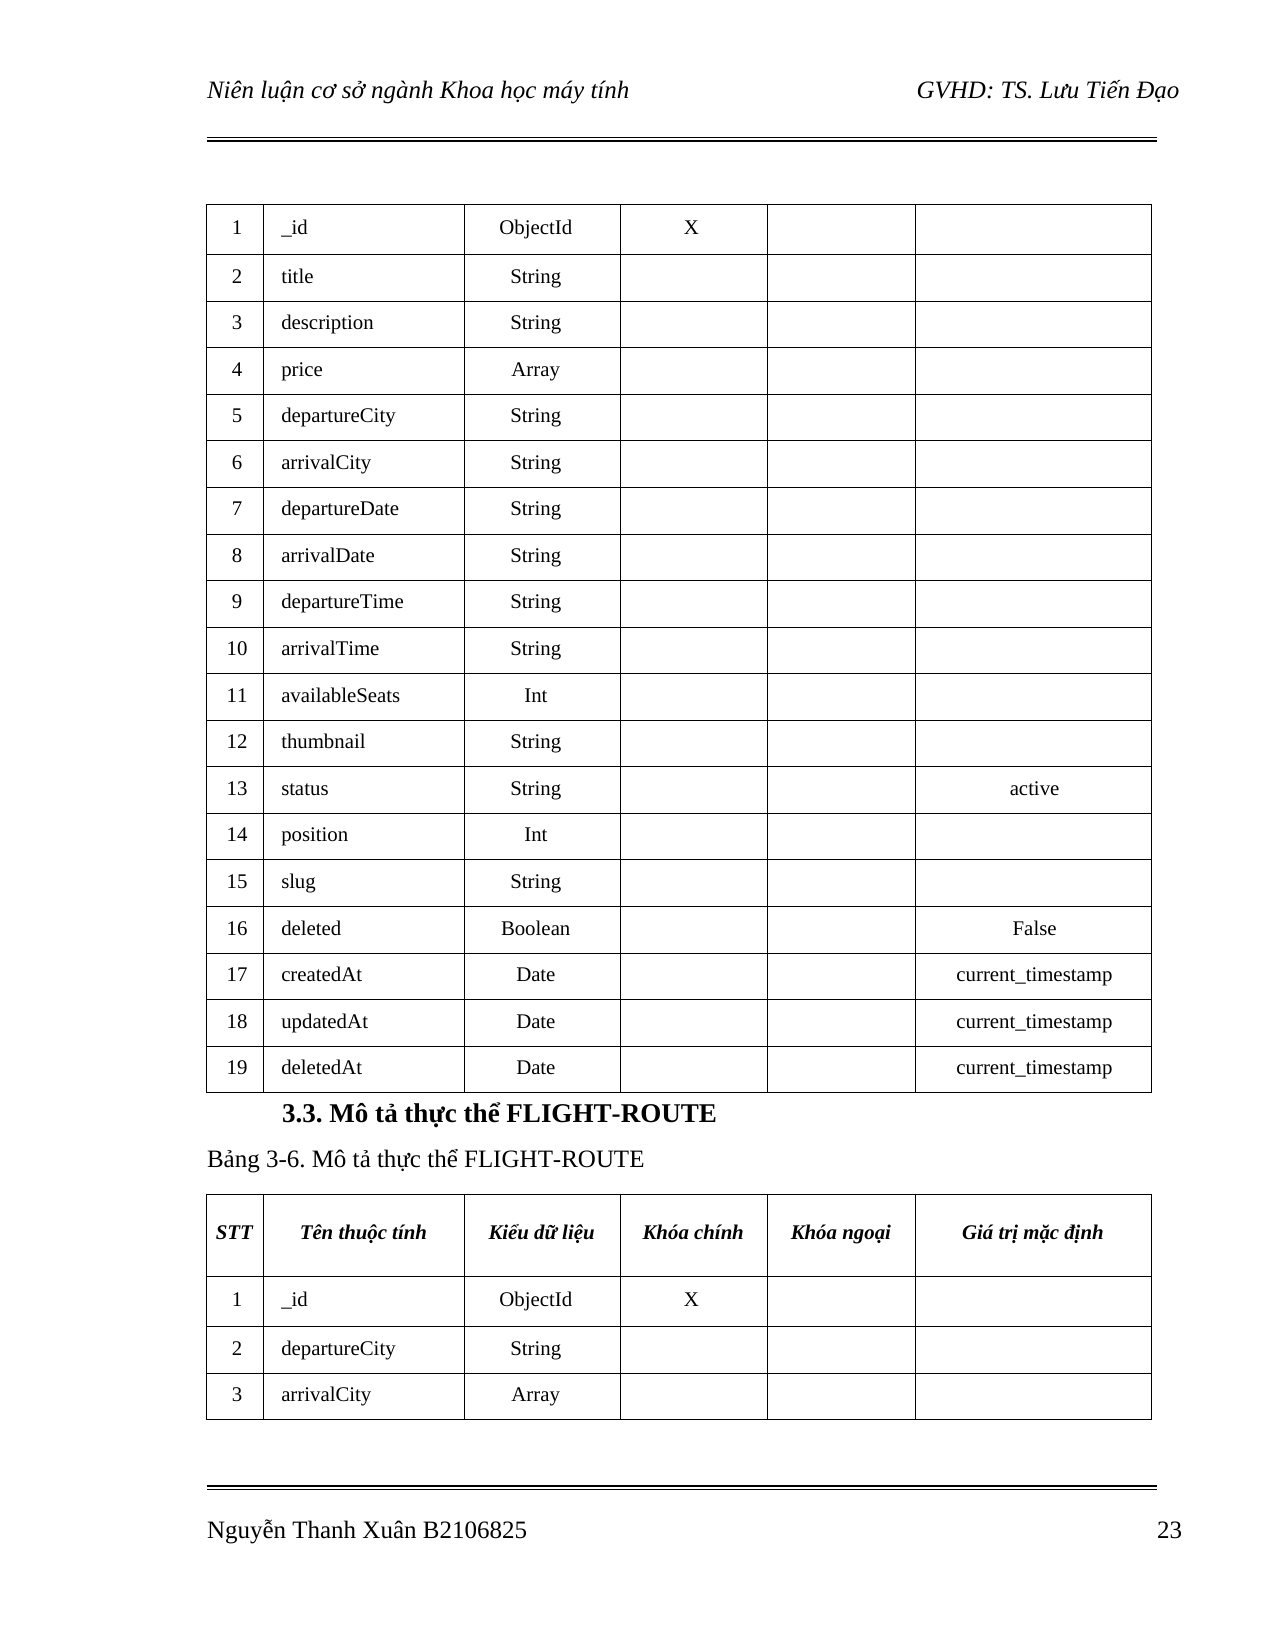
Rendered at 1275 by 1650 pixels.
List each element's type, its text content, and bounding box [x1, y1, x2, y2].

table_cell [768, 814, 915, 859]
table_cell [768, 860, 915, 906]
table_cell deletedAt [264, 1047, 464, 1092]
table_cell ObjectId [465, 205, 620, 254]
table_cell [768, 907, 915, 952]
table_cell 8 [207, 535, 263, 580]
table_cell String [465, 441, 620, 487]
table_cell slug [264, 860, 464, 906]
table_cell current_timestamp [916, 1047, 1151, 1092]
table_header Giá trị mặc định [916, 1195, 1151, 1276]
table_cell active [916, 767, 1151, 813]
table_cell Boolean [465, 907, 620, 952]
table_cell [621, 1374, 767, 1419]
table_cell ObjectId [465, 1277, 620, 1326]
table_cell [768, 1277, 915, 1326]
table_cell 11 [207, 674, 263, 720]
table_cell [621, 814, 767, 859]
table_cell [621, 628, 767, 673]
table_cell [768, 348, 915, 394]
table_cell [621, 860, 767, 906]
table_cell [621, 395, 767, 440]
table_cell [768, 1374, 915, 1419]
table_cell X [621, 1277, 767, 1326]
table_cell current_timestamp [916, 954, 1151, 999]
table_cell [621, 1047, 767, 1092]
table_header Khóa chính [621, 1195, 767, 1276]
table_cell [916, 860, 1151, 906]
table_cell [768, 721, 915, 766]
table_cell String [465, 488, 620, 533]
table_cell [621, 767, 767, 813]
table_cell current_timestamp [916, 1000, 1151, 1046]
table_cell arrivalCity [264, 1374, 464, 1419]
table_cell [768, 302, 915, 347]
table_cell [916, 255, 1151, 301]
table_cell [916, 674, 1151, 720]
table_cell String [465, 860, 620, 906]
table_cell 13 [207, 767, 263, 813]
table_cell [768, 395, 915, 440]
table_cell deleted [264, 907, 464, 952]
table_cell [768, 581, 915, 627]
table_cell 15 [207, 860, 263, 906]
table_cell Int [465, 814, 620, 859]
table_cell [768, 535, 915, 580]
table_cell 5 [207, 395, 263, 440]
table_cell 12 [207, 721, 263, 766]
table_cell [916, 302, 1151, 347]
table_cell 18 [207, 1000, 263, 1046]
table_cell Array [465, 348, 620, 394]
table_cell False [916, 907, 1151, 952]
table_cell [621, 907, 767, 952]
table_cell [916, 395, 1151, 440]
table_cell updatedAt [264, 1000, 464, 1046]
table_header Tên thuộc tính [264, 1195, 464, 1276]
table_cell 9 [207, 581, 263, 627]
table_cell [621, 255, 767, 301]
table_cell [916, 1277, 1151, 1326]
table_cell createdAt [264, 954, 464, 999]
table_cell [916, 535, 1151, 580]
table_cell String [465, 255, 620, 301]
table_cell price [264, 348, 464, 394]
table_cell description [264, 302, 464, 347]
table_cell 14 [207, 814, 263, 859]
table_cell String [465, 628, 620, 673]
table_cell [916, 205, 1151, 254]
table_cell [768, 954, 915, 999]
table_cell String [465, 1327, 620, 1373]
table_cell departureTime [264, 581, 464, 627]
table_cell 16 [207, 907, 263, 952]
table_cell [916, 441, 1151, 487]
table_cell 2 [207, 255, 263, 301]
table_cell [621, 581, 767, 627]
table_cell departureCity [264, 395, 464, 440]
table_cell [916, 814, 1151, 859]
table_cell [621, 488, 767, 533]
table_cell [916, 628, 1151, 673]
table_cell [916, 721, 1151, 766]
table_cell departureCity [264, 1327, 464, 1373]
table_cell 17 [207, 954, 263, 999]
table_cell X [621, 205, 767, 254]
table_cell [916, 1374, 1151, 1419]
table_cell 1 [207, 205, 263, 254]
table_cell arrivalDate [264, 535, 464, 580]
table_cell [768, 1000, 915, 1046]
table_cell arrivalTime [264, 628, 464, 673]
table_header Kiểu dữ liệu [465, 1195, 620, 1276]
table_cell 7 [207, 488, 263, 533]
table_cell [768, 767, 915, 813]
table_cell [916, 488, 1151, 533]
table_cell [621, 954, 767, 999]
table_cell _id [264, 1277, 464, 1326]
table_cell [768, 255, 915, 301]
table_cell [621, 721, 767, 766]
table_cell status [264, 767, 464, 813]
table_cell [768, 205, 915, 254]
table_cell availableSeats [264, 674, 464, 720]
table_cell Int [465, 674, 620, 720]
table_cell 10 [207, 628, 263, 673]
table_cell String [465, 721, 620, 766]
table_cell thumbnail [264, 721, 464, 766]
table_header STT [207, 1195, 263, 1276]
table_cell Date [465, 1000, 620, 1046]
table_cell arrivalCity [264, 441, 464, 487]
table_cell [621, 535, 767, 580]
table_cell [768, 1047, 915, 1092]
table_cell [621, 674, 767, 720]
table_cell String [465, 395, 620, 440]
table_cell String [465, 767, 620, 813]
table_cell Array [465, 1374, 620, 1419]
table_cell [768, 628, 915, 673]
table_cell [621, 1000, 767, 1046]
table_cell position [264, 814, 464, 859]
table_cell [916, 1327, 1151, 1373]
table_cell [768, 674, 915, 720]
table_cell 19 [207, 1047, 263, 1092]
table_cell [621, 348, 767, 394]
table_cell String [465, 581, 620, 627]
table_cell 4 [207, 348, 263, 394]
table_cell Date [465, 1047, 620, 1092]
table_cell String [465, 535, 620, 580]
table_cell [916, 581, 1151, 627]
table_cell title [264, 255, 464, 301]
table_cell [621, 441, 767, 487]
table_cell [621, 302, 767, 347]
table_cell _id [264, 205, 464, 254]
subtitle 3.3. Mô tả thực thể FLIGHT-ROUTE [207, 1097, 1157, 1128]
table_cell [916, 348, 1151, 394]
table_cell 6 [207, 441, 263, 487]
table_cell Date [465, 954, 620, 999]
table_cell 3 [207, 302, 263, 347]
table_cell 2 [207, 1327, 263, 1373]
table_cell [621, 1327, 767, 1373]
table_cell 1 [207, 1277, 263, 1326]
table_cell [768, 1327, 915, 1373]
table_cell String [465, 302, 620, 347]
table_cell 3 [207, 1374, 263, 1419]
table_header Khóa ngoại [768, 1195, 915, 1276]
table_cell [768, 441, 915, 487]
table_cell [768, 488, 915, 533]
table_cell departureDate [264, 488, 464, 533]
